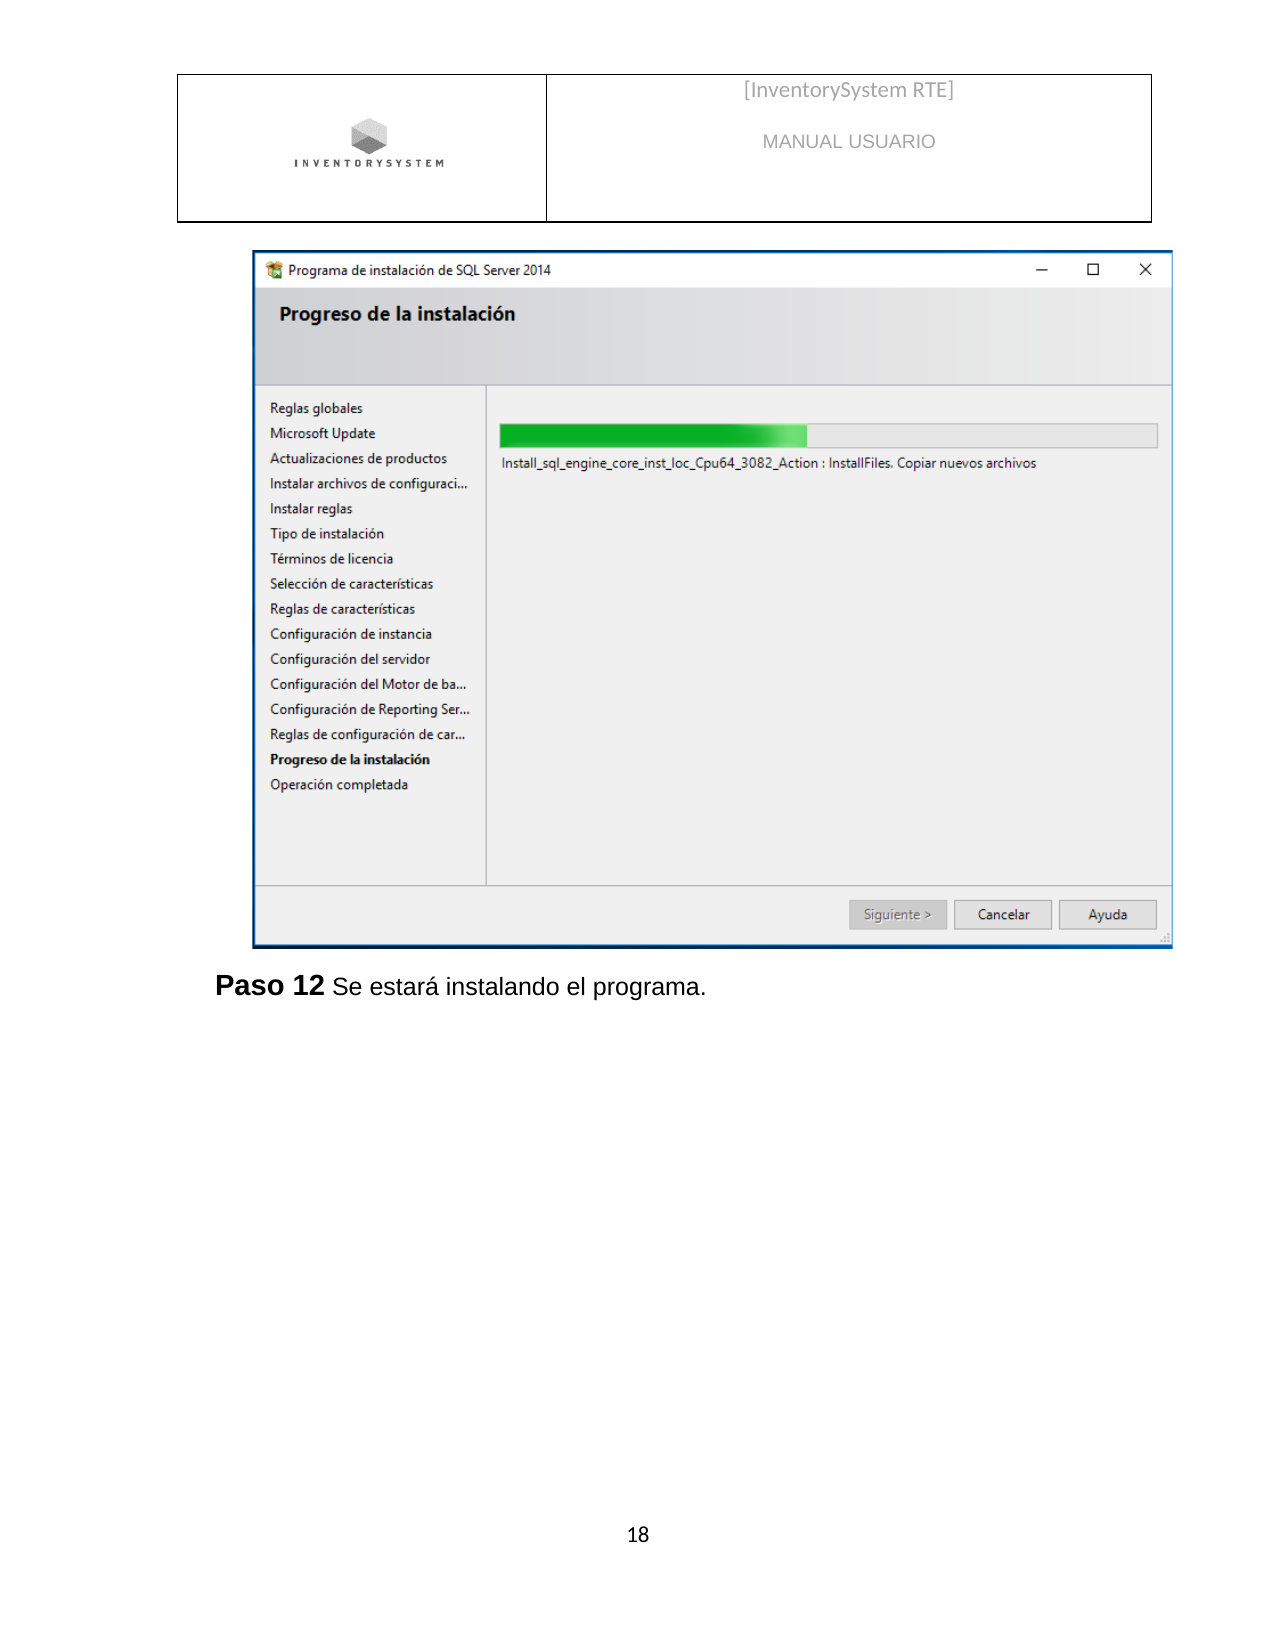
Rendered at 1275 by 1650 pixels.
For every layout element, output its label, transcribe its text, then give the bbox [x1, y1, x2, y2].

picture [284, 107, 455, 181]
picture [252, 250, 1173, 949]
text Paso 12 Se estará instalando el programa. [215, 968, 1098, 1001]
